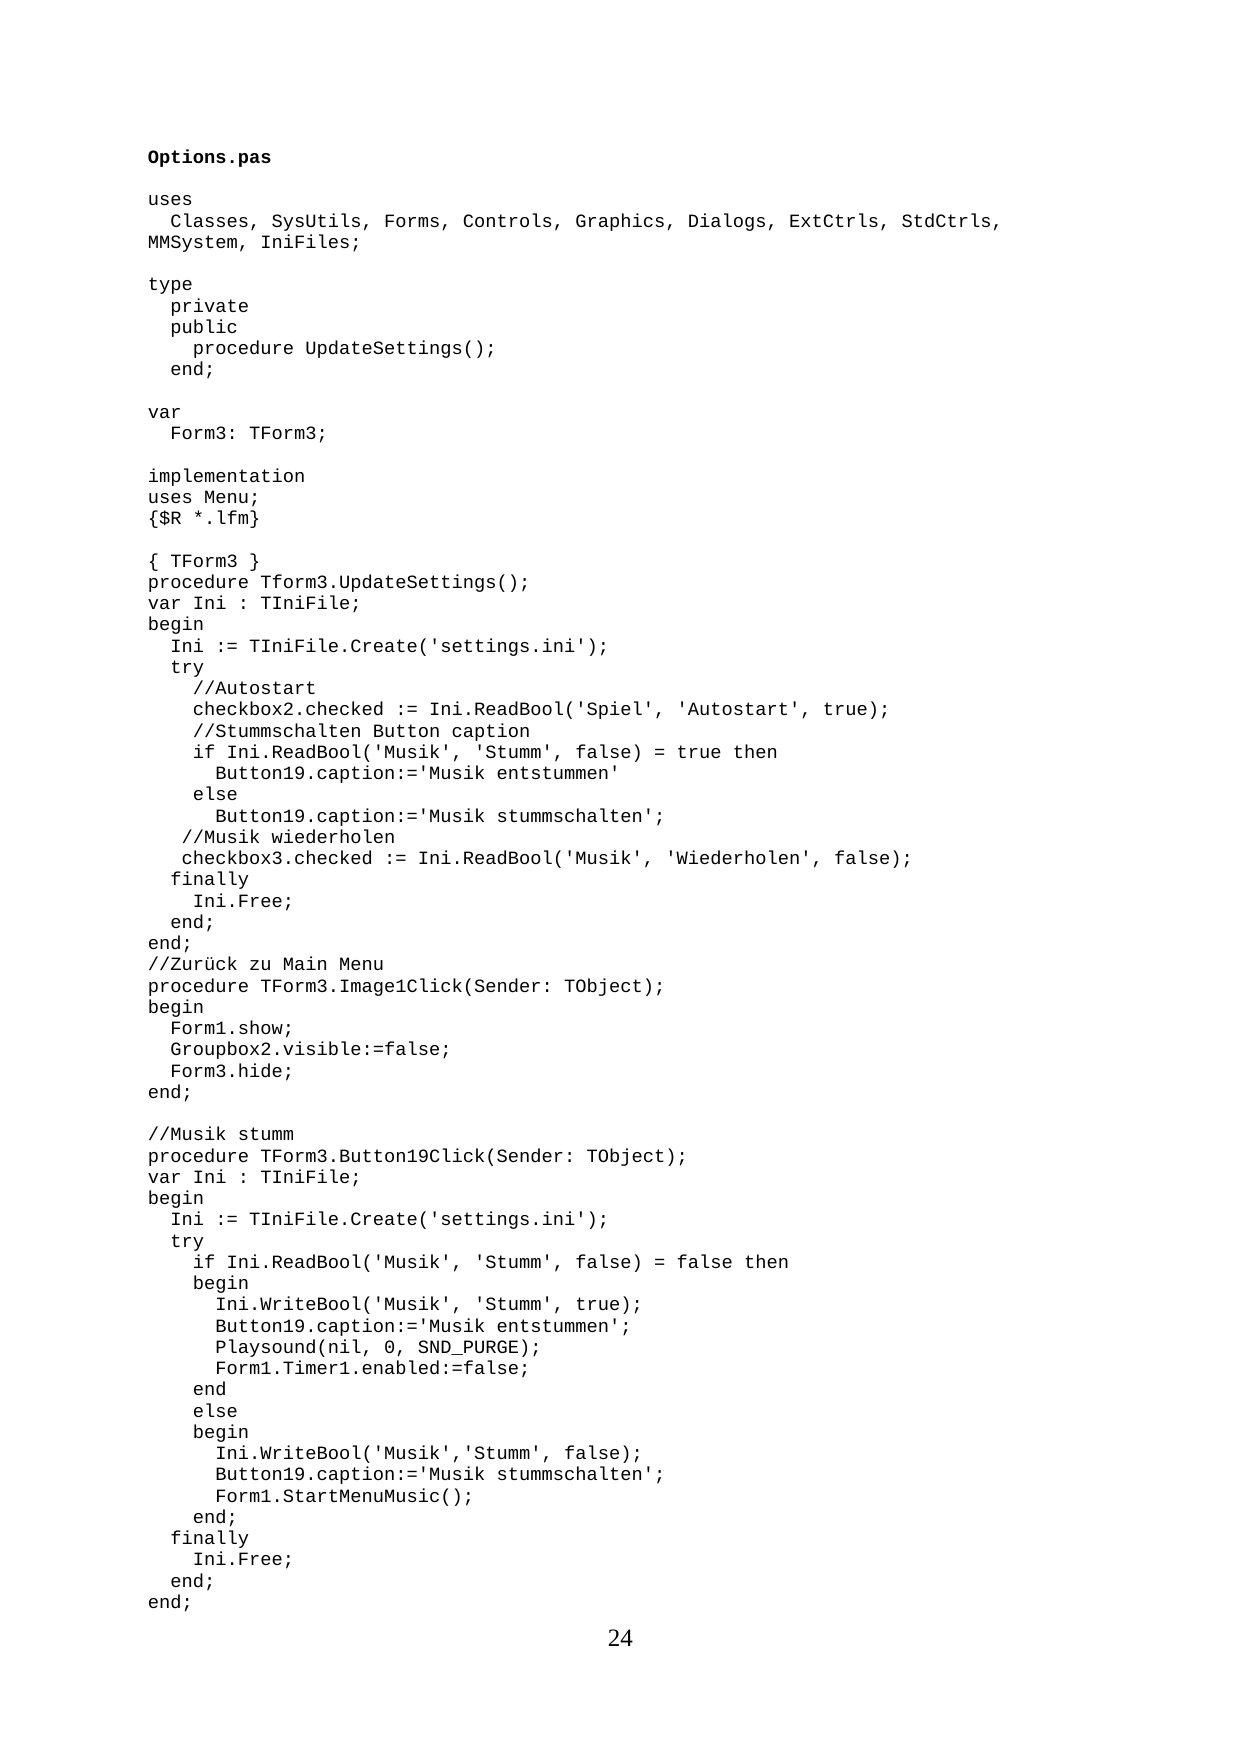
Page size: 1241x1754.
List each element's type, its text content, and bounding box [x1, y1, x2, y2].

text //Musik wiederholen [148, 828, 1093, 849]
text private [148, 296, 1093, 318]
text //Zurück zu Main Menu [148, 955, 1093, 976]
text Form3.hide; [148, 1061, 1093, 1083]
text Form1.StartMenuMusic(); [148, 1486, 1093, 1508]
text else [148, 1401, 1093, 1423]
text end; [148, 1508, 1093, 1529]
text procedure UpdateSettings(); [148, 339, 1093, 360]
text { TForm3 } [148, 551, 1093, 573]
text end [148, 1380, 1093, 1401]
text Button19.caption:='Musik stummschalten'; [148, 1465, 1093, 1486]
text Ini.Free; [148, 891, 1093, 913]
text procedure Tform3.UpdateSettings(); [148, 573, 1093, 594]
text end; [148, 934, 1093, 955]
text Button19.caption:='Musik entstummen'; [148, 1316, 1093, 1338]
text begin [148, 998, 1093, 1019]
text else [148, 785, 1093, 806]
text checkbox3.checked := Ini.ReadBool('Musik', 'Wiederholen', false); [148, 849, 1093, 870]
text Options.pas [148, 148, 1093, 169]
text type [148, 275, 1093, 296]
text try [148, 658, 1093, 679]
text Ini.WriteBool('Musik', 'Stumm', true); [148, 1295, 1093, 1316]
text end; [148, 1571, 1093, 1593]
text checkbox2.checked := Ini.ReadBool('Spiel', 'Autostart', true); [148, 700, 1093, 721]
text try [148, 1231, 1093, 1253]
text Playsound(nil, 0, SND_PURGE); [148, 1338, 1093, 1359]
text if Ini.ReadBool('Musik', 'Stumm', false) = true then [148, 743, 1093, 764]
text //Stummschalten Button caption [148, 721, 1093, 743]
text begin [148, 1423, 1093, 1444]
text procedure TForm3.Button19Click(Sender: TObject); [148, 1146, 1093, 1168]
text finally [148, 1529, 1093, 1550]
text public [148, 318, 1093, 339]
text Ini := TIniFile.Create('settings.ini'); [148, 1210, 1093, 1231]
text uses [148, 190, 1093, 211]
text //Autostart [148, 679, 1093, 700]
text //Musik stumm [148, 1125, 1093, 1146]
text begin [148, 1189, 1093, 1210]
text Classes, SysUtils, Forms, Controls, Graphics, Dialogs, ExtCtrls, StdCtrls, MMSystem, IniFiles; [148, 211, 1093, 254]
text uses Menu; [148, 488, 1093, 509]
text Ini.Free; [148, 1550, 1093, 1571]
text begin [148, 1274, 1093, 1295]
text Button19.caption:='Musik entstummen' [148, 764, 1093, 785]
text Groupbox2.visible:=false; [148, 1040, 1093, 1061]
text end; [148, 1083, 1093, 1104]
text {$R *.lfm} [148, 509, 1093, 530]
text var Ini : TIniFile; [148, 1168, 1093, 1189]
text if Ini.ReadBool('Musik', 'Stumm', false) = false then [148, 1253, 1093, 1274]
text end; [148, 360, 1093, 381]
text Ini.WriteBool('Musik','Stumm', false); [148, 1444, 1093, 1465]
text Form3: TForm3; [148, 424, 1093, 445]
text begin [148, 615, 1093, 636]
text finally [148, 870, 1093, 891]
text var Ini : TIniFile; [148, 594, 1093, 615]
text var [148, 403, 1093, 424]
text Button19.caption:='Musik stummschalten'; [148, 806, 1093, 828]
text Ini := TIniFile.Create('settings.ini'); [148, 636, 1093, 658]
text end; [148, 1593, 1093, 1614]
text implementation [148, 466, 1093, 488]
text Form1.show; [148, 1019, 1093, 1040]
text Form1.Timer1.enabled:=false; [148, 1359, 1093, 1380]
text procedure TForm3.Image1Click(Sender: TObject); [148, 976, 1093, 998]
text end; [148, 913, 1093, 934]
